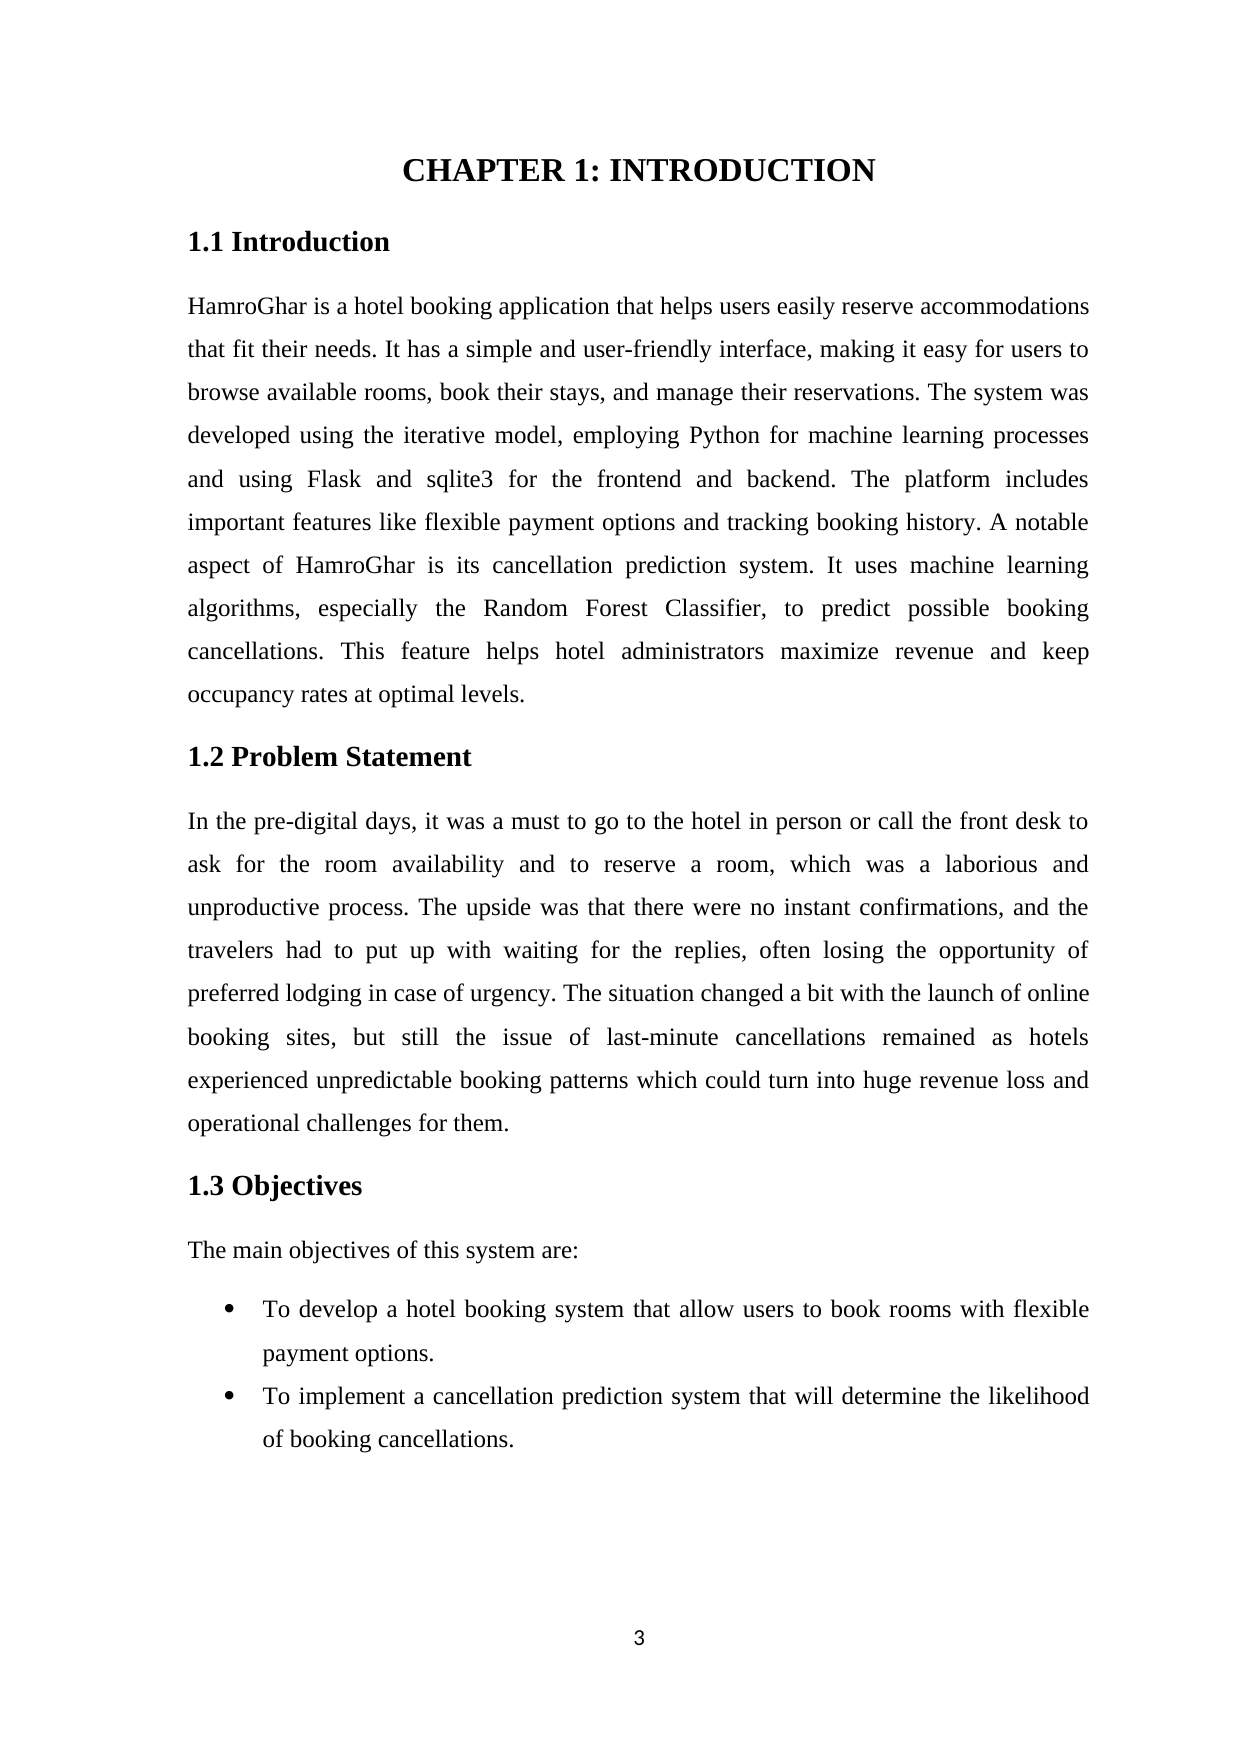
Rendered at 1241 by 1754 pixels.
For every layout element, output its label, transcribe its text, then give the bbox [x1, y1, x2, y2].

text HamroGhar is a hotel booking application that helps users easily reserve accommodations that fit their needs. It has a simple and user-friendly interface, making it easy for users to browse available rooms, book their stays, and manage their reservations. The system was developed using the iterative model, employing Python for machine learning processes and using Flask and sqlite3 for the frontend and backend. The platform includes important features like flexible payment options and tracking booking history. A notable aspect of HamroGhar is its cancellation prediction system. It uses machine learning algorithms, especially the Random Forest Classifier, to predict possible booking cancellations. This feature helps hotel administrators maximize revenue and keep occupancy rates at optimal levels. [187, 291, 1090, 708]
list To develop a hotel booking system that allow users to book rooms with flexible payment options. [225, 1294, 1090, 1366]
subtitle Introduction [187, 224, 1090, 258]
text The main objectives of this system are: [187, 1235, 1090, 1263]
text In the pre-digital days, it was a must to go to the hotel in person or call the front desk to ask for the room availability and to reserve a room, which was a laborious and unproductive process. The upside was that there were no instant confirmations, and the travelers had to put up with waiting for the replies, often losing the opportunity of preferred lodging in case of urgency. The situation changed a bit with the launch of online booking sites, but still the issue of last-minute cancellations remained as hotels experienced unpredictable booking patterns which could turn into huge revenue loss and operational challenges for them. [187, 806, 1090, 1137]
subtitle Objectives [187, 1168, 1090, 1201]
subtitle CHAPTER 1: INTRODUCTION [187, 150, 1090, 188]
list To implement a cancellation prediction system that will determine the likelihood of booking cancellations. [225, 1381, 1090, 1453]
subtitle Problem Statement [187, 739, 1090, 773]
